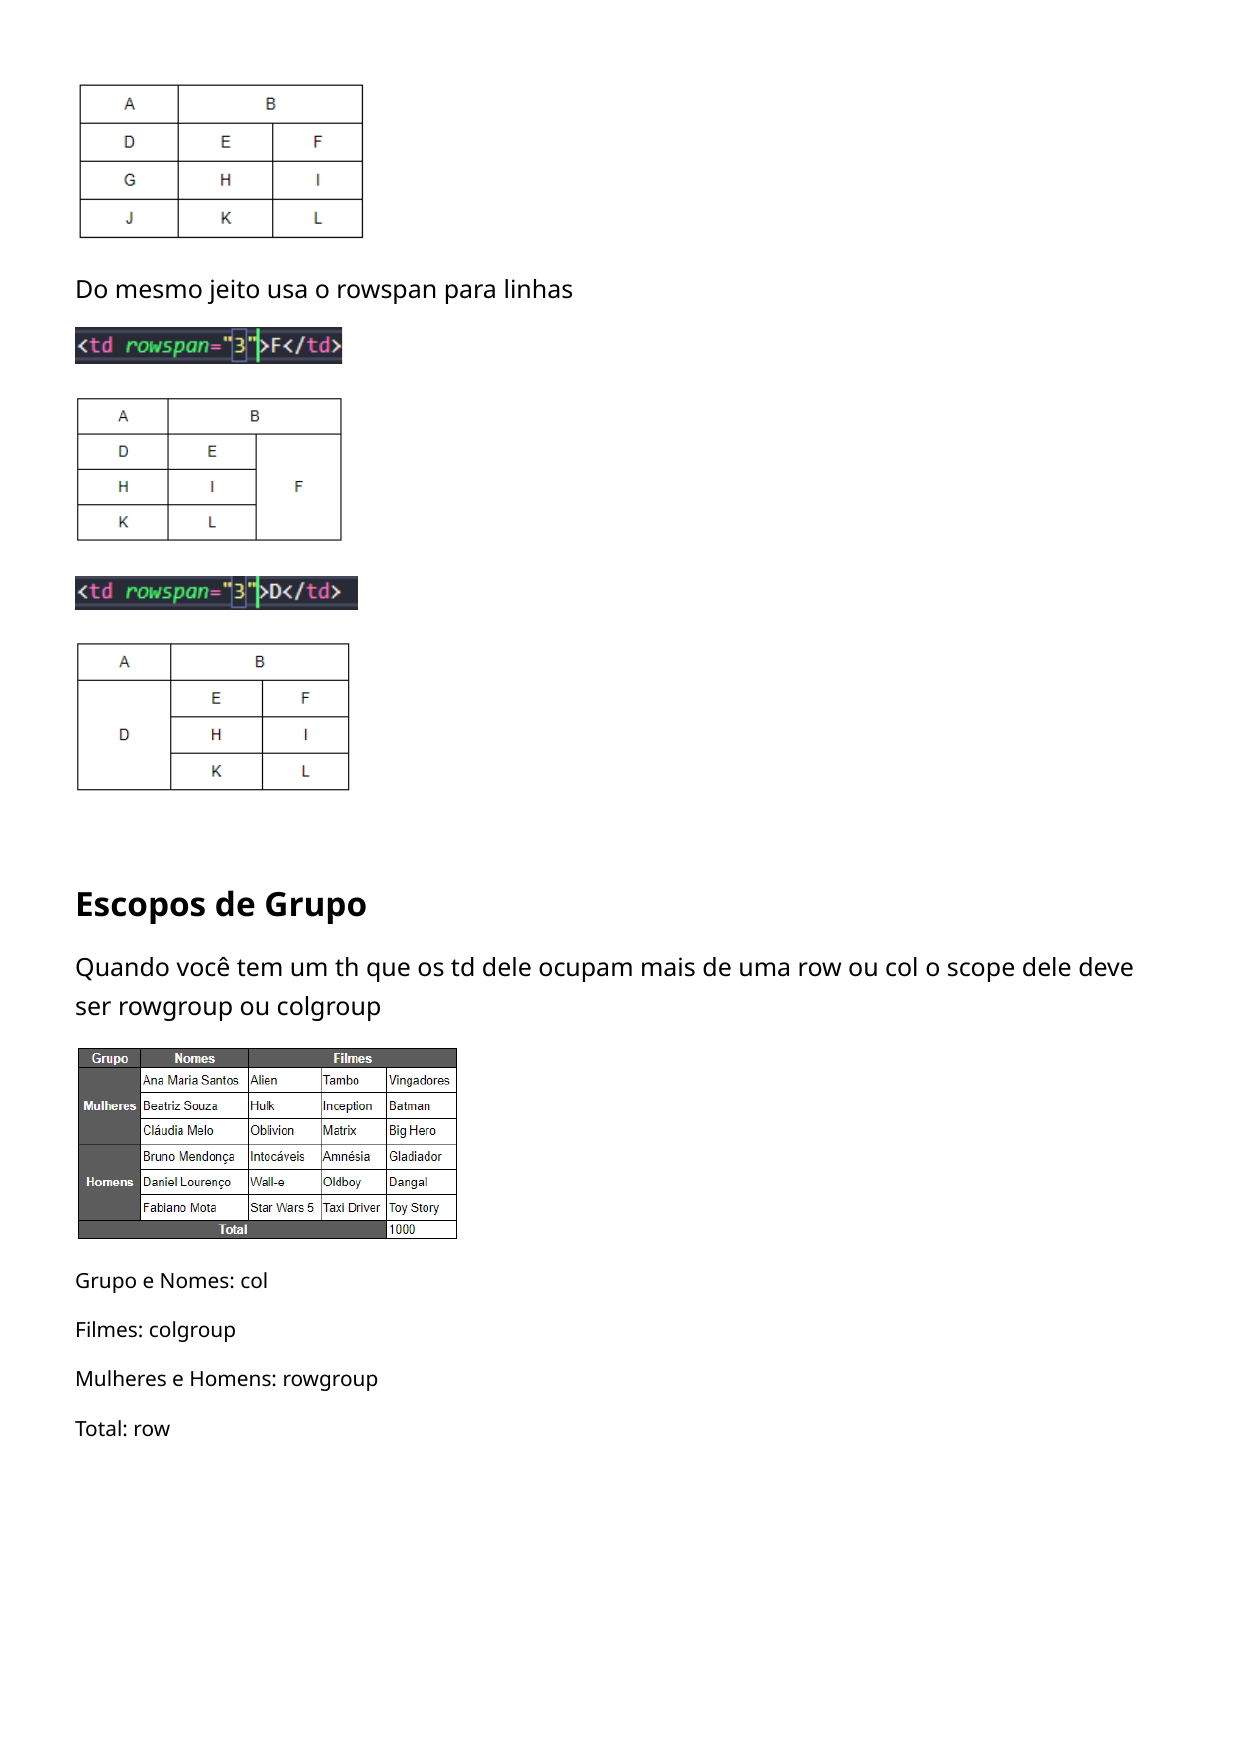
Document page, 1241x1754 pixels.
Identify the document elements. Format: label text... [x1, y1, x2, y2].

text Total: row [75, 1414, 1165, 1442]
picture [75, 632, 364, 804]
text Quando você tem um th que os td dele ocupam mais de uma row ou col o scope dele deve ser rowgroup ou colgroup [75, 949, 1165, 1023]
picture [75, 576, 358, 610]
text Do mesmo jeito usa o rowspan para linhas [75, 272, 1165, 306]
picture [75, 385, 357, 555]
text Mulheres e Homens: rowgroup [75, 1364, 1165, 1393]
text Filmes: colgroup [75, 1315, 1165, 1344]
picture [75, 1044, 462, 1245]
text Grupo e Nomes: col [75, 1266, 1165, 1294]
text Escopos de Grupo [75, 881, 1165, 926]
picture [75, 327, 343, 364]
picture [75, 75, 382, 250]
